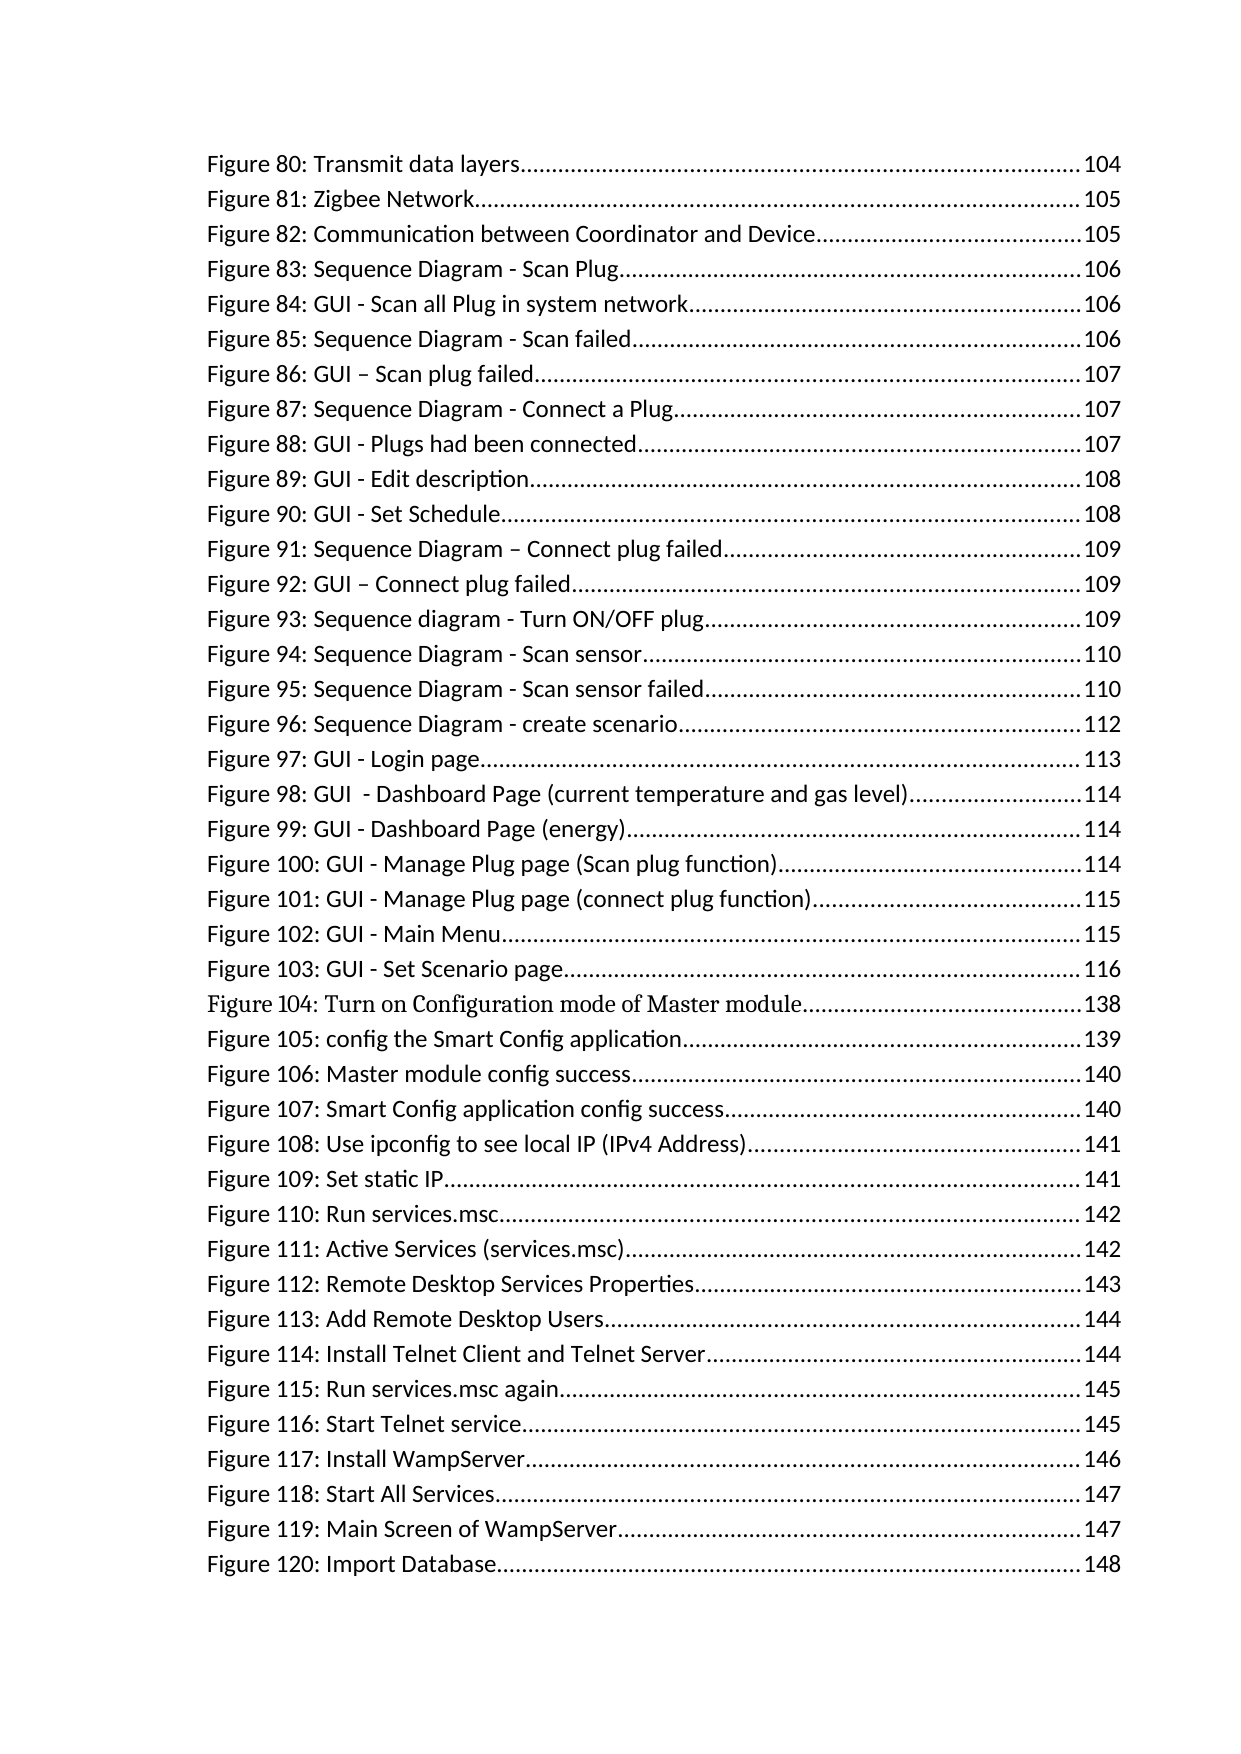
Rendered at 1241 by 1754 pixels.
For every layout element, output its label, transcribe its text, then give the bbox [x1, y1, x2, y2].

text Figure 109: Set static IP 141 [207, 1163, 1122, 1193]
text Figure 112: Remote Desktop Services Properties 143 [207, 1268, 1122, 1298]
text Figure 106: Master module config success 140 [207, 1058, 1122, 1088]
text Figure 102: GUI - Main Menu 115 [207, 918, 1122, 948]
text Figure 90: GUI - Set Schedule 108 [207, 498, 1122, 528]
text Figure 83: Sequence Diagram - Scan Plug 106 [207, 253, 1122, 283]
text Figure 84: GUI - Scan all Plug in system network 106 [207, 288, 1122, 318]
text Figure 100: GUI - Manage Plug page (Scan plug function) 114 [207, 848, 1122, 878]
text Figure 92: GUI – Connect plug failed 109 [207, 568, 1122, 598]
text Figure 116: Start Telnet service 145 [207, 1408, 1122, 1438]
text Figure 88: GUI - Plugs had been connected 107 [207, 428, 1122, 458]
text Figure 99: GUI - Dashboard Page (energy) 114 [207, 813, 1122, 843]
text Figure 107: Smart Config application config success 140 [207, 1093, 1122, 1123]
text Figure 108: Use ipconfig to see local IP (IPv4 Address) 141 [207, 1128, 1122, 1158]
text Figure 117: Install WampServer 146 [207, 1443, 1122, 1473]
text Figure 87: Sequence Diagram - Connect a Plug 107 [207, 393, 1122, 423]
text Figure 111: Active Services (services.msc) 142 [207, 1233, 1122, 1263]
text Figure 119: Main Screen of WampServer 147 [207, 1513, 1122, 1543]
text Figure 115: Run services.msc again 145 [207, 1373, 1122, 1403]
text Figure 86: GUI – Scan plug failed 107 [207, 358, 1122, 388]
text Figure 103: GUI - Set Scenario page 116 [207, 953, 1122, 983]
text Figure 96: Sequence Diagram - create scenario 112 [207, 708, 1122, 738]
text Figure 118: Start All Services 147 [207, 1478, 1122, 1508]
text Figure 94: Sequence Diagram - Scan sensor 110 [207, 638, 1122, 668]
text Figure 101: GUI - Manage Plug page (connect plug function) 115 [207, 883, 1122, 913]
text Figure 81: Zigbee Network 105 [207, 183, 1122, 213]
text Figure 110: Run services.msc 142 [207, 1198, 1122, 1228]
text Figure 82: Communication between Coordinator and Device 105 [207, 218, 1122, 248]
text Figure 93: Sequence diagram - Turn ON/OFF plug 109 [207, 603, 1122, 633]
text Figure 114: Install Telnet Client and Telnet Server 144 [207, 1338, 1122, 1368]
text Figure 91: Sequence Diagram – Connect plug failed 109 [207, 533, 1122, 563]
text Figure 85: Sequence Diagram - Scan failed 106 [207, 323, 1122, 353]
text Figure 120: Import Database 148 [207, 1548, 1122, 1578]
text Figure 89: GUI - Edit description 108 [207, 463, 1122, 493]
text Figure 104: Turn on Configuration mode of Master module 138 [207, 988, 1122, 1018]
text Figure 113: Add Remote Desktop Users 144 [207, 1303, 1122, 1333]
text Figure 95: Sequence Diagram - Scan sensor failed 110 [207, 673, 1122, 703]
text Figure 80: Transmit data layers 104 [207, 148, 1122, 178]
text Figure 97: GUI - Login page 113 [207, 743, 1122, 773]
text Figure 98: GUI - Dashboard Page (current temperature and gas level) 114 [207, 778, 1122, 808]
text Figure 105: config the Smart Config application 139 [207, 1023, 1122, 1053]
